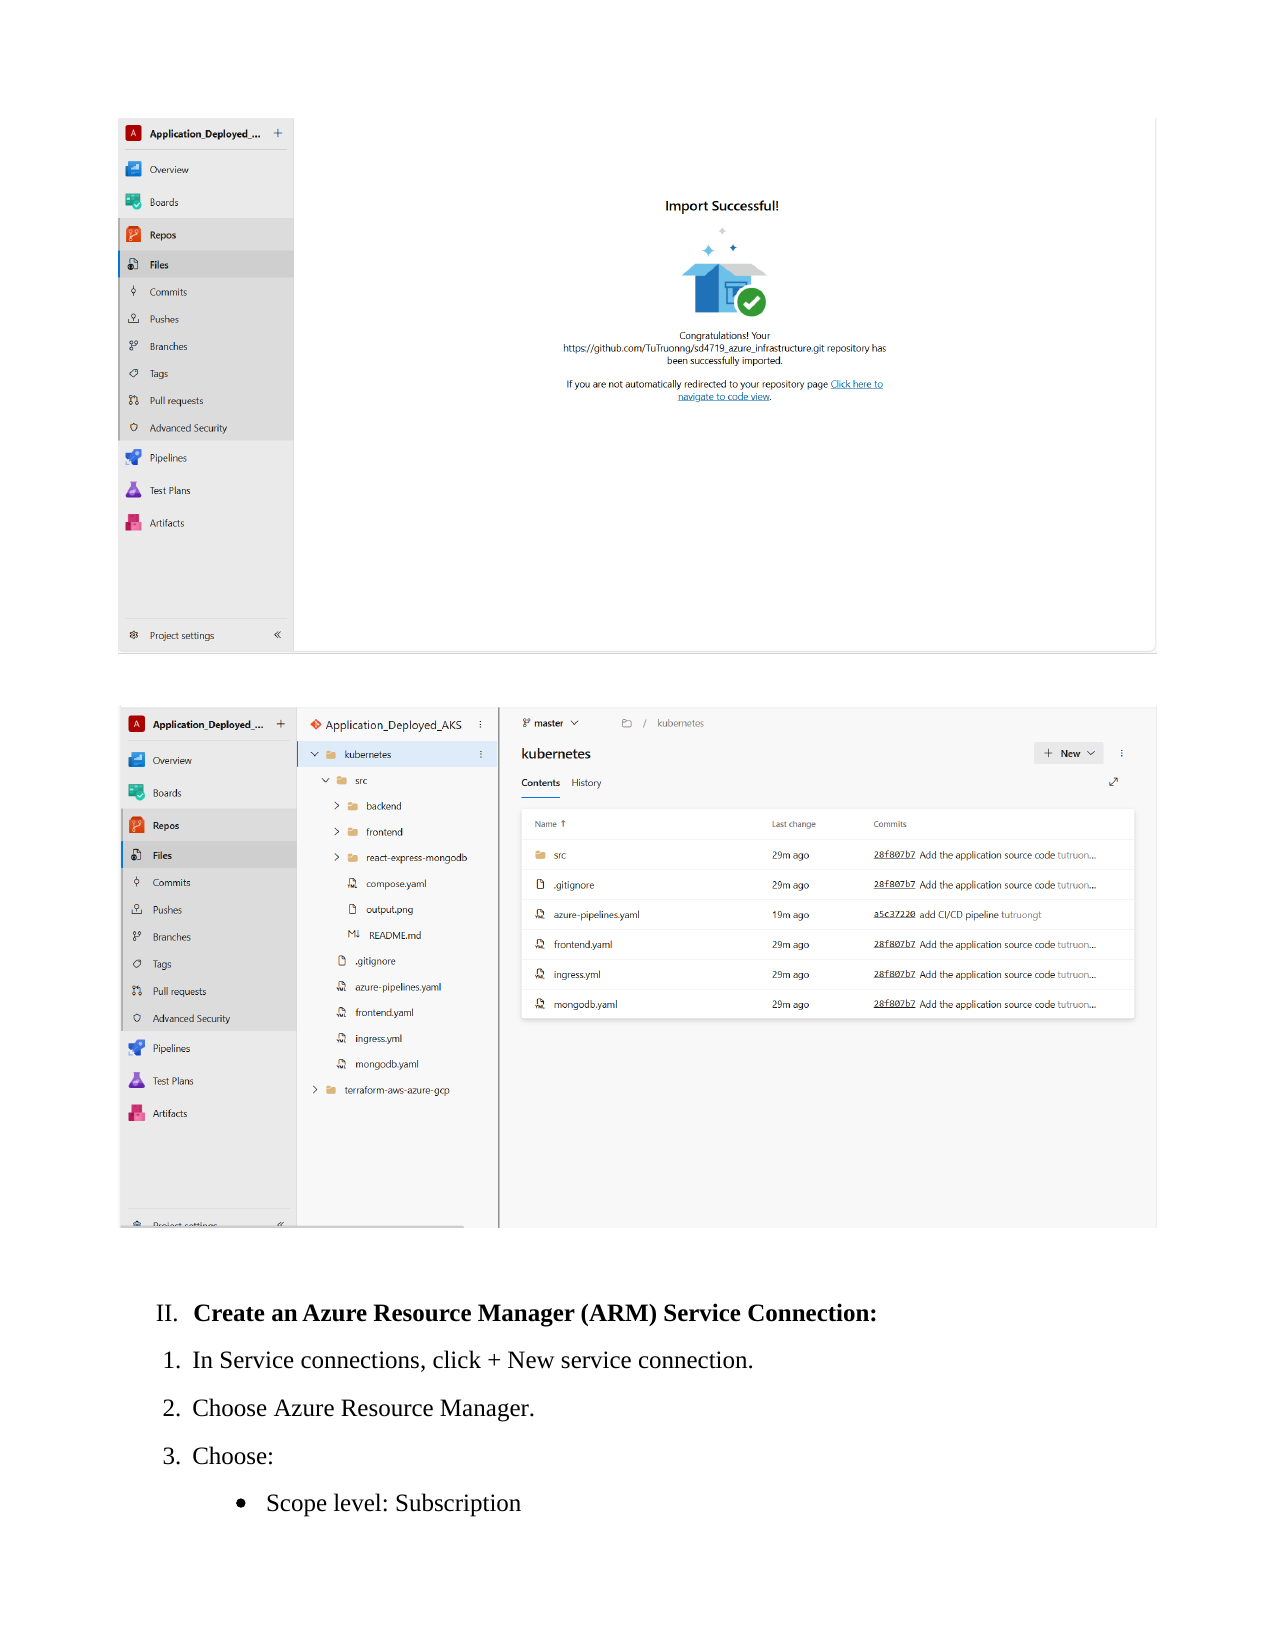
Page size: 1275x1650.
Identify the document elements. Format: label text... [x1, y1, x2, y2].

list Scope level: Subscription [236, 1488, 1157, 1517]
list Choose Azure Resource Manager. [162, 1393, 1157, 1422]
picture [118, 705, 1157, 1228]
list In Service connections, click + New service connection. [162, 1346, 1157, 1374]
list Create an Azure Resource Manager (ARM) Service Connection: [156, 1298, 1157, 1327]
picture [118, 118, 1157, 654]
list Choose: [162, 1441, 1157, 1469]
